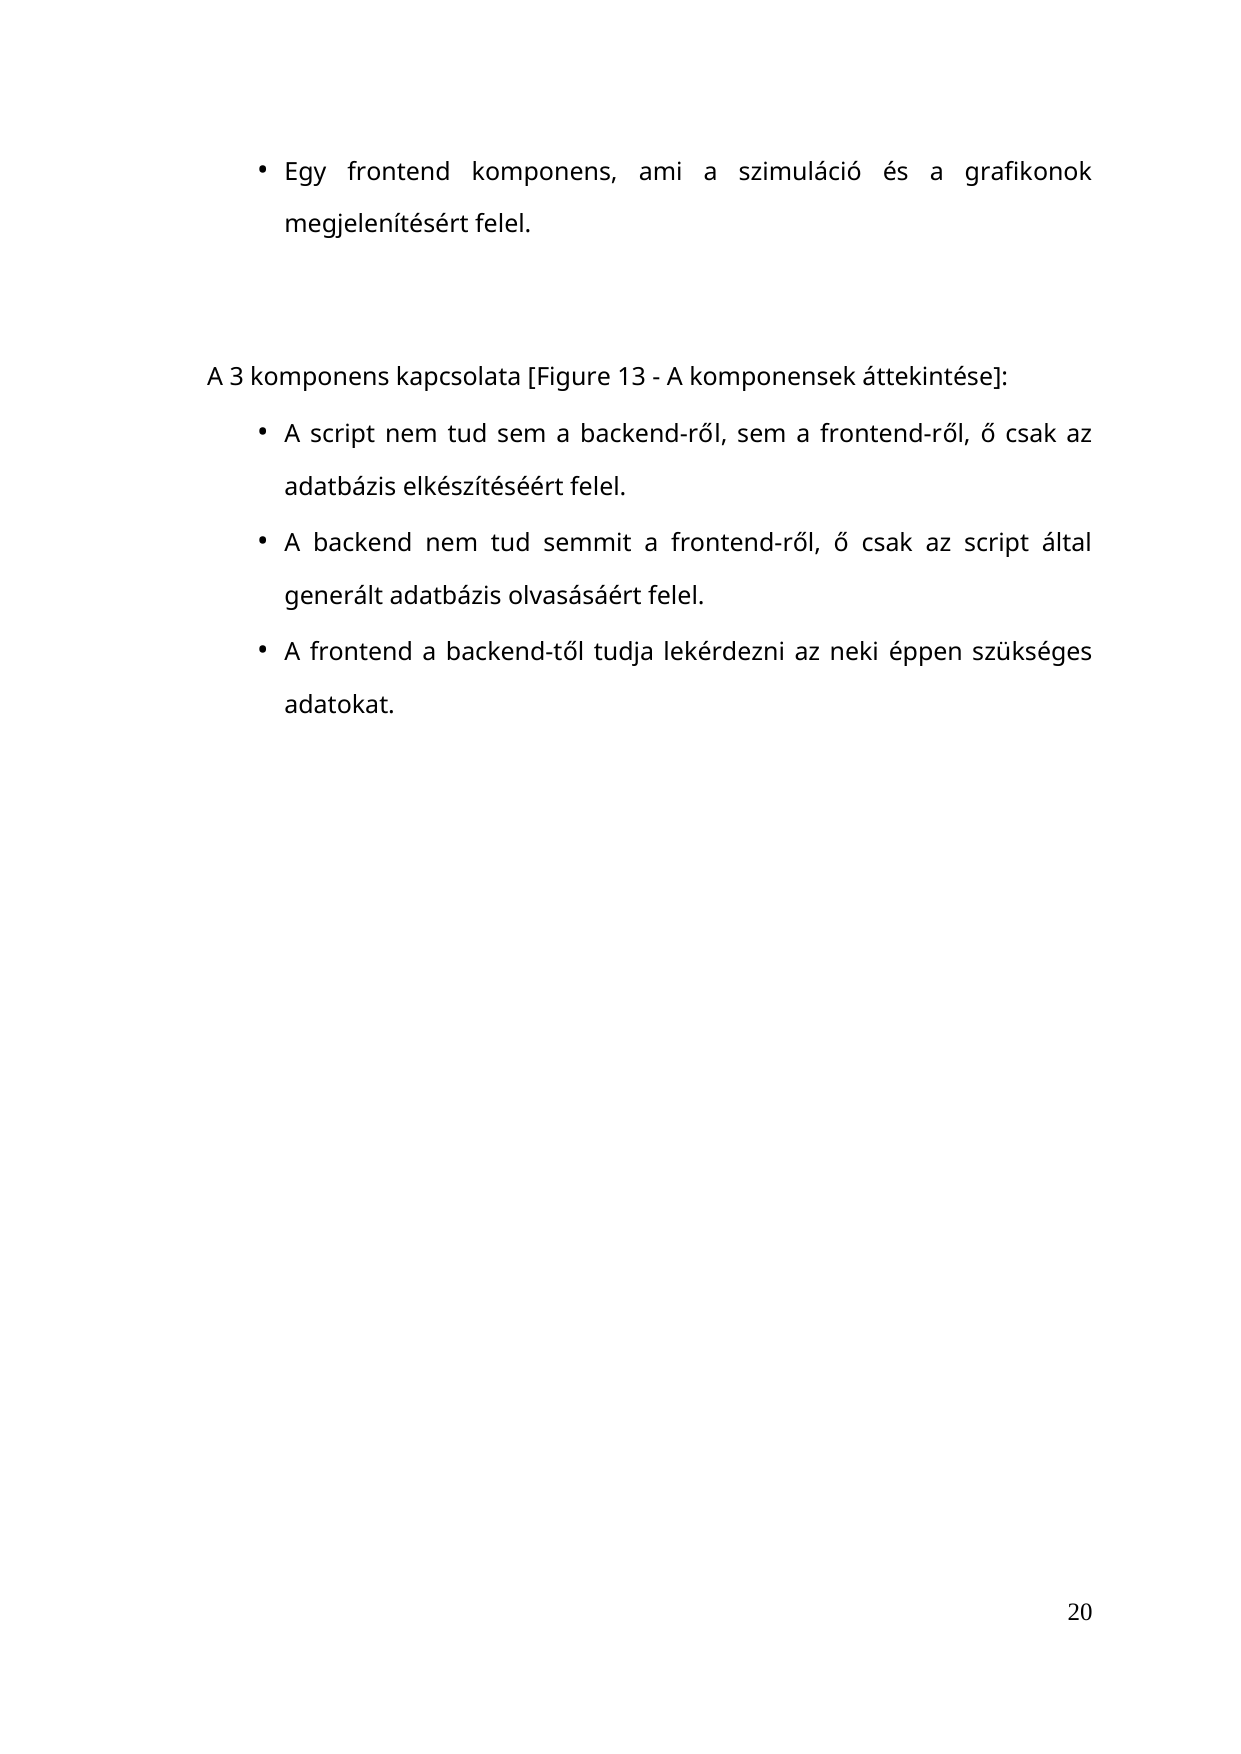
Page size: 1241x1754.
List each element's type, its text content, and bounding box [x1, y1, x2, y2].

list A backend nem tud semmit a frontend-ről, ő csak az script által generált adatbázis olvasásáért felel. [257, 519, 1092, 611]
list Egy frontend komponens, ami a szimuláció és a grafikonok megjelenítésért felel. [257, 148, 1092, 240]
list A frontend a backend-től tudja lekérdezni az neki éppen szükséges adatokat. [257, 628, 1092, 721]
list A script nem tud sem a backend-ről, sem a frontend-ről, ő csak az adatbázis elkészítéséért felel. [257, 410, 1092, 502]
text A 3 komponens kapcsolata [Figure 13 - A komponensek áttekintése]: [207, 359, 1092, 393]
